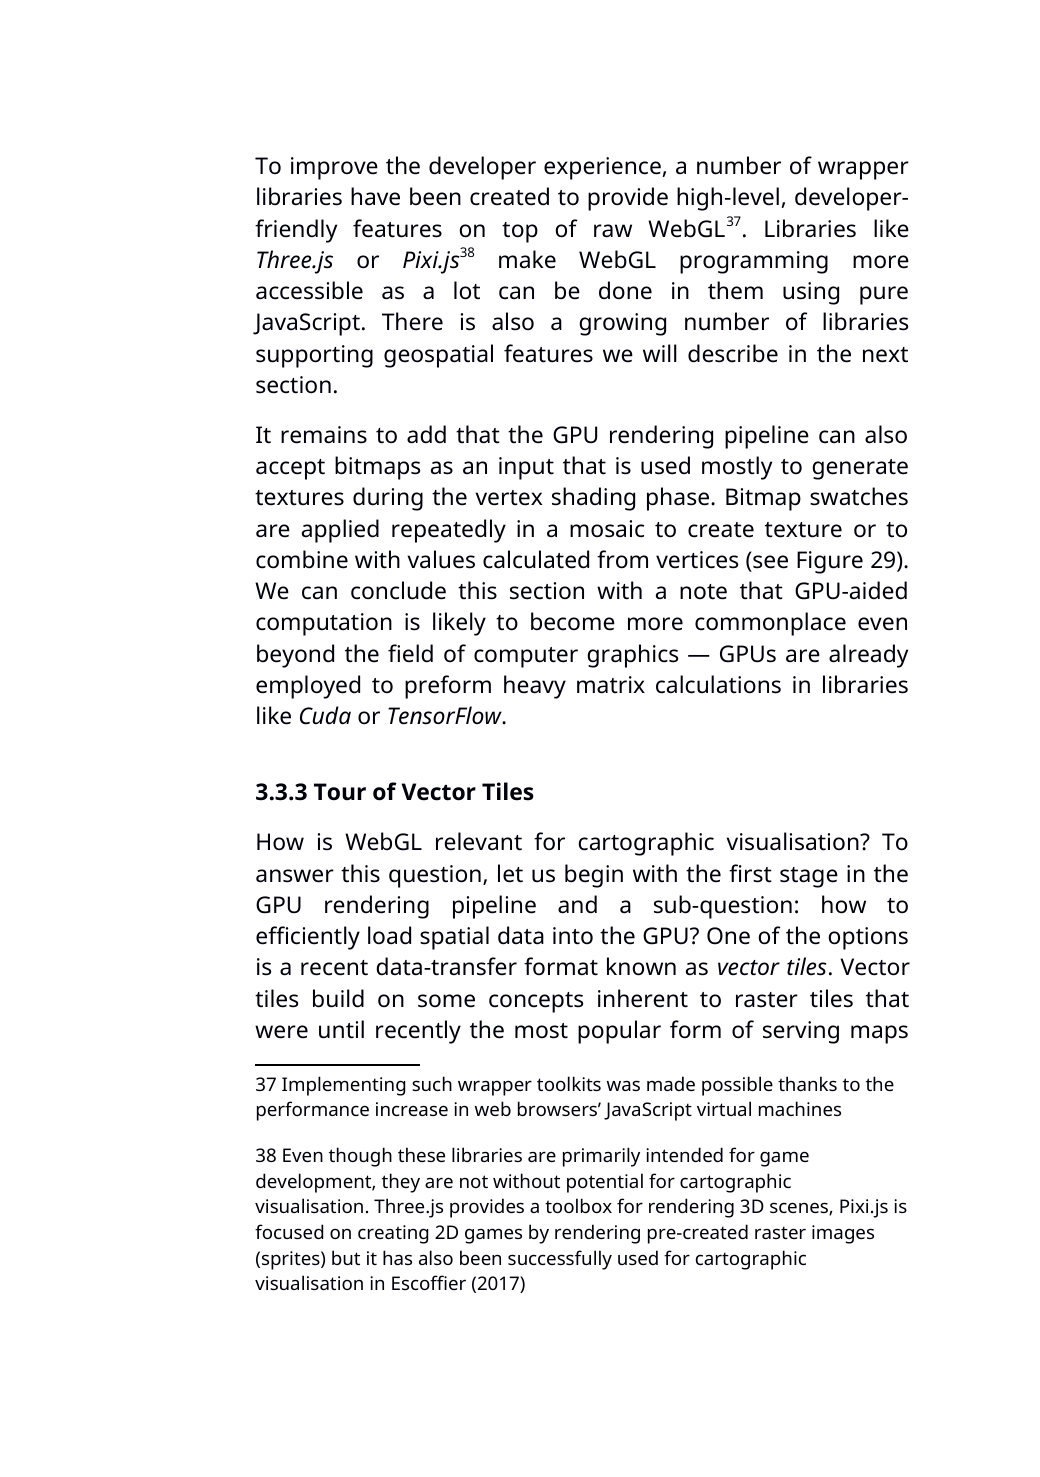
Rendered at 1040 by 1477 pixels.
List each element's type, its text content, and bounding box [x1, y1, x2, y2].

text It remains to add that the GPU rendering pipeline can also accept bitmaps as an input that is used mostly to generate textures during the vertex shading phase. Bitmap swatches are applied repeatedly in a mosaic to create texture or to combine with values calculated from vertices (see Figure 29). We can conclude this section with a note that GPU-aided computation is likely to become more commonplace even beyond the field of computer graphics — GPUs are already employed to preform heavy matrix calculations in libraries like Cuda or TensorFlow. [255, 419, 910, 731]
subtitle 3.3.3 Tour of Vector Tiles [255, 776, 910, 807]
text To improve the developer experience, a number of wrapper libraries have been created to provide high-level, developer-friendly features on top of raw WebGL. Libraries like Three.js or Pixi.js make WebGL programming more accessible as a lot can be done in them using pure JavaScript. There is also a growing number of libraries supporting geospatial features we will describe in the next section. [255, 150, 910, 400]
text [255, 826, 910, 1045]
